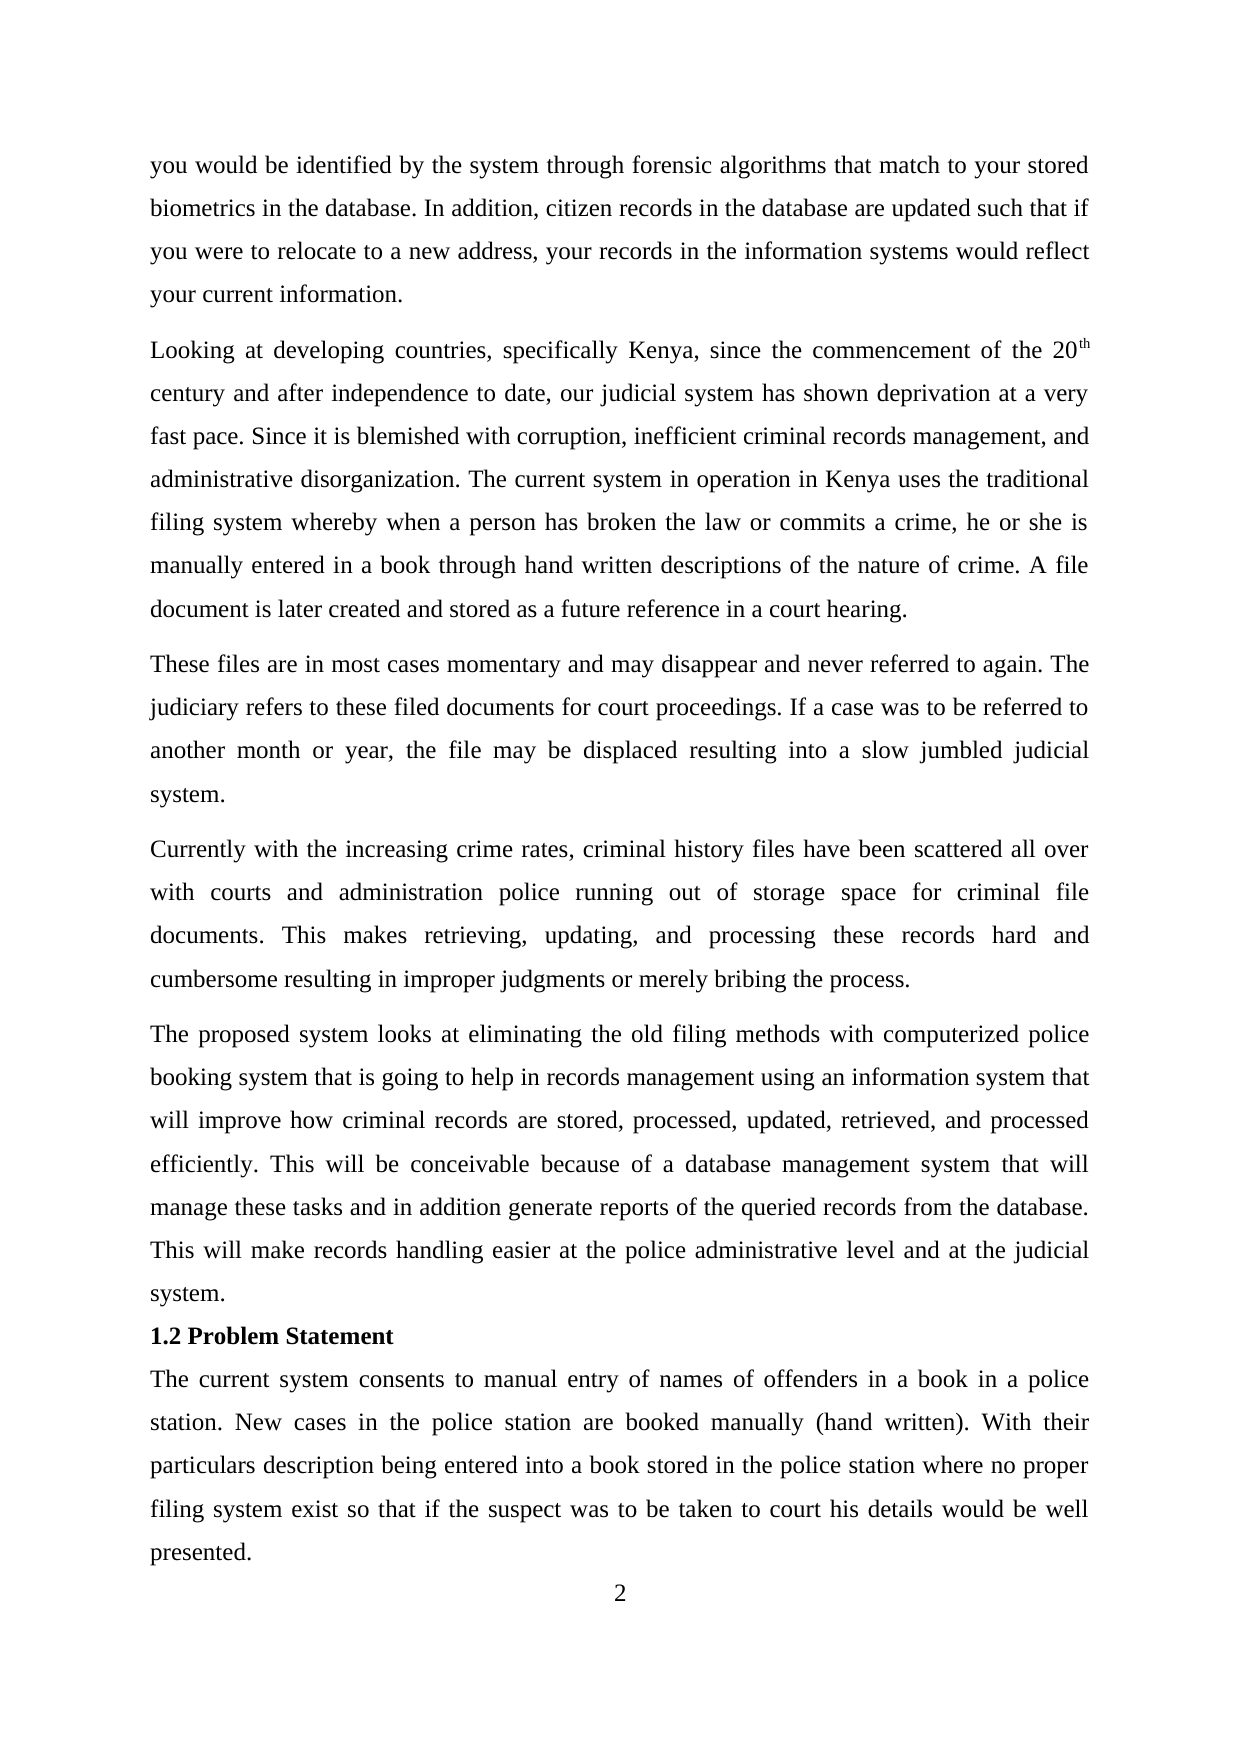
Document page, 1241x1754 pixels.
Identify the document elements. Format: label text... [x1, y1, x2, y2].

text These files are in most cases momentary and may disappear and never referred to again. The judiciary refers to these filed documents for court proceedings. If a case was to be referred to another month or year, the file may be displaced resulting into a slow jumbled judicial system. [150, 649, 1090, 807]
text The current system consents to manual entry of names of offenders in a book in a police station. New cases in the police station are booked manually (hand written). With their particulars description being entered into a book stored in the police station where no proper filing system exist so that if the suspect was to be taken to court his details would be well presented. [150, 1364, 1090, 1566]
text The proposed system looks at eliminating the old filing methods with computerized police booking system that is going to help in records management using an information system that will improve how criminal records are stored, processed, updated, retrieved, and processed efficiently. This will be conceivable because of a database management system that will manage these tasks and in addition generate reports of the queried records from the database. This will make records handling easier at the police administrative level and at the judicial system. [150, 1019, 1090, 1307]
subtitle 1.2 Problem Statement [150, 1321, 1090, 1350]
text Currently with the increasing crime rates, criminal history files have been scattered all over with courts and administration police running out of storage space for criminal file documents. This makes retrieving, updating, and processing these records hard and cumbersome resulting in improper judgments or merely bribing the process. [150, 834, 1090, 992]
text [150, 150, 1090, 308]
text Looking at developing countries, specifically Kenya, since the commencement of the 20th century and after independence to date, our judicial system has shown deprivation at a very fast pace. Since it is blemished with corruption, inefficient criminal records management, and administrative disorganization. The current system in operation in Kenya uses the traditional filing system whereby when a person has broken the law or commits a crime, he or she is manually entered in a book through hand written descriptions of the nature of crime. A file document is later created and stored as a future reference in a court hearing. [150, 335, 1090, 622]
